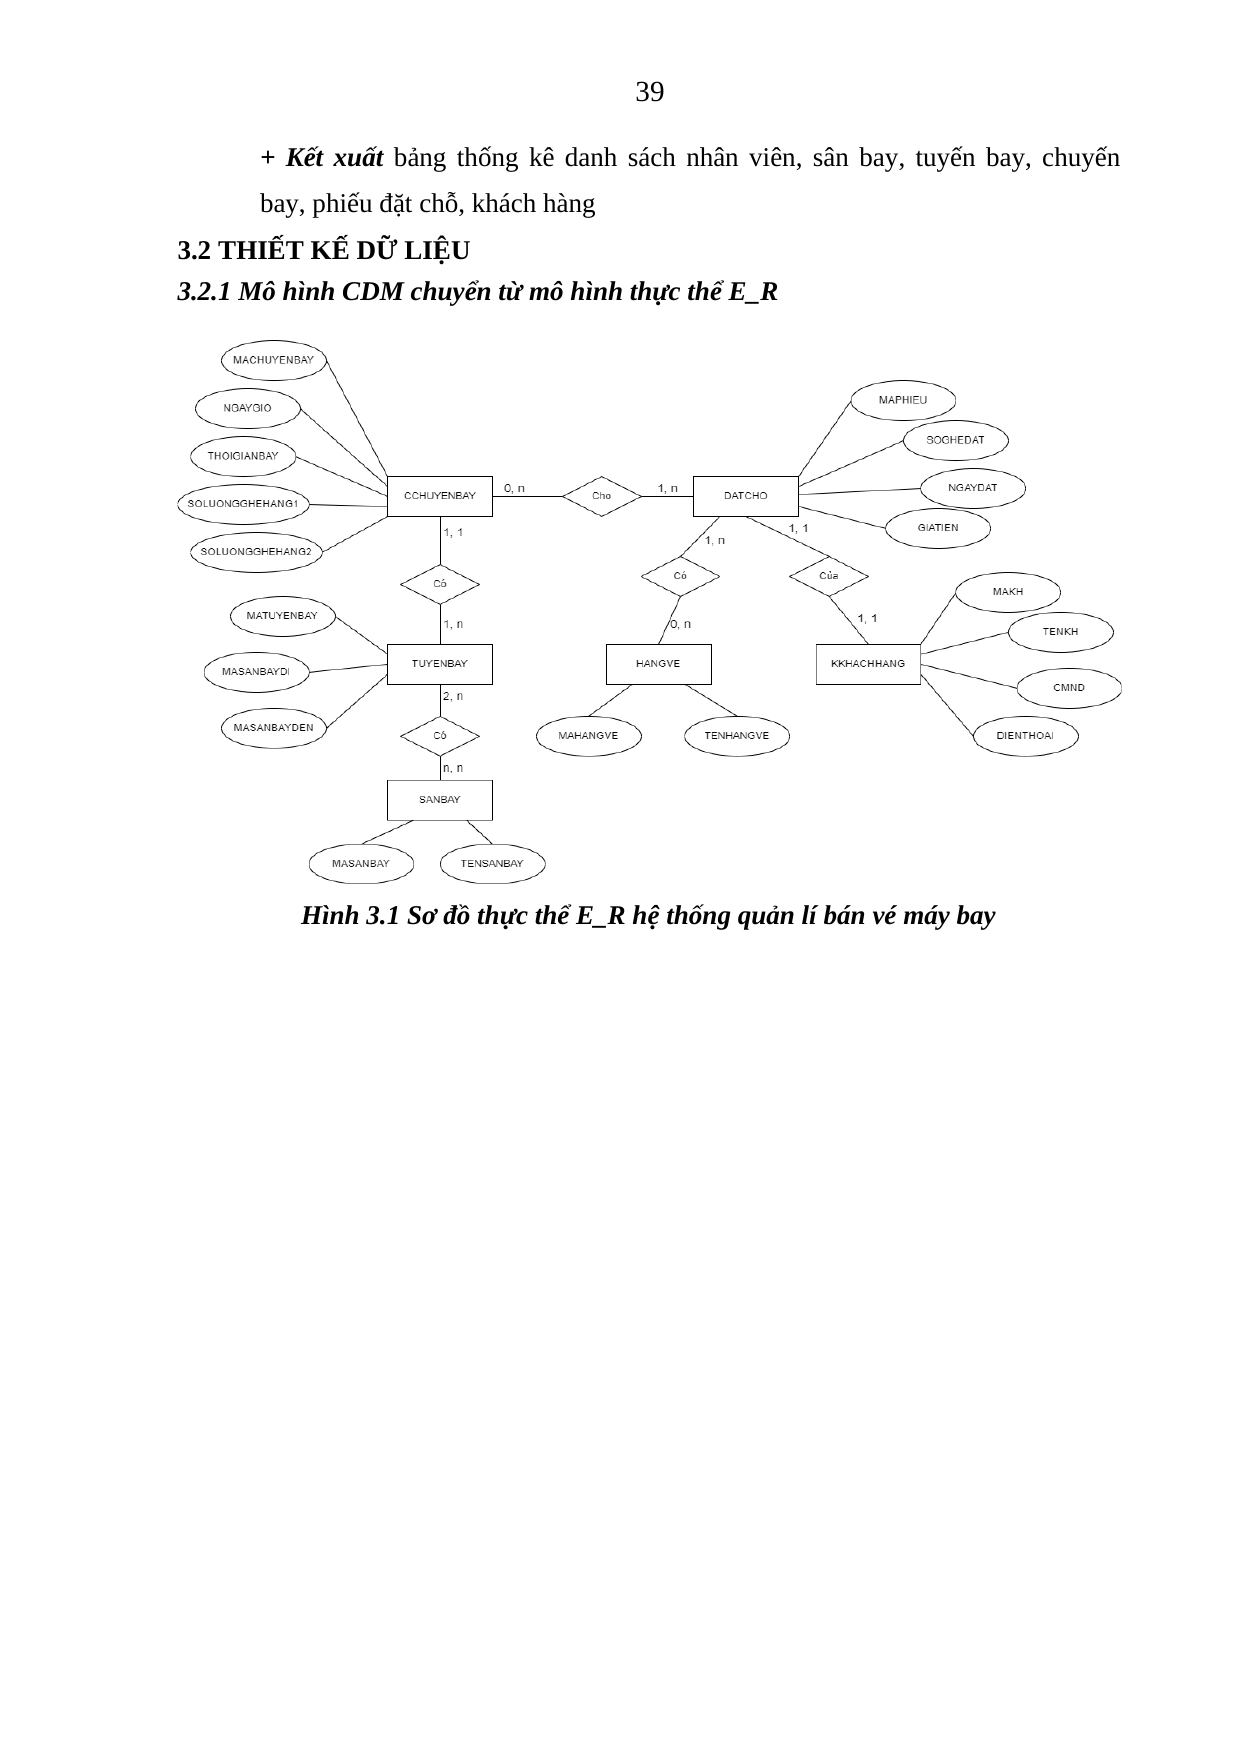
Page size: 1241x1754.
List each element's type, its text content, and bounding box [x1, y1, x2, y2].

text Hình 3.1 Sơ đồ thực thể E_R hệ thống quản lí bán vé máy bay [177, 884, 1122, 931]
picture [177, 340, 1122, 884]
subtitle 3.2.1 Mô hình CDM chuyển từ mô hình thực thể E_R [177, 275, 1122, 306]
subtitle 3.2 THIẾT KẾ DỮ LIỆU [177, 234, 1122, 265]
text + Kết xuất bảng thống kê danh sách nhân viên, sân bay, tuyến bay, chuyến bay, phiếu đặt chỗ, khách hàng [260, 141, 1122, 219]
